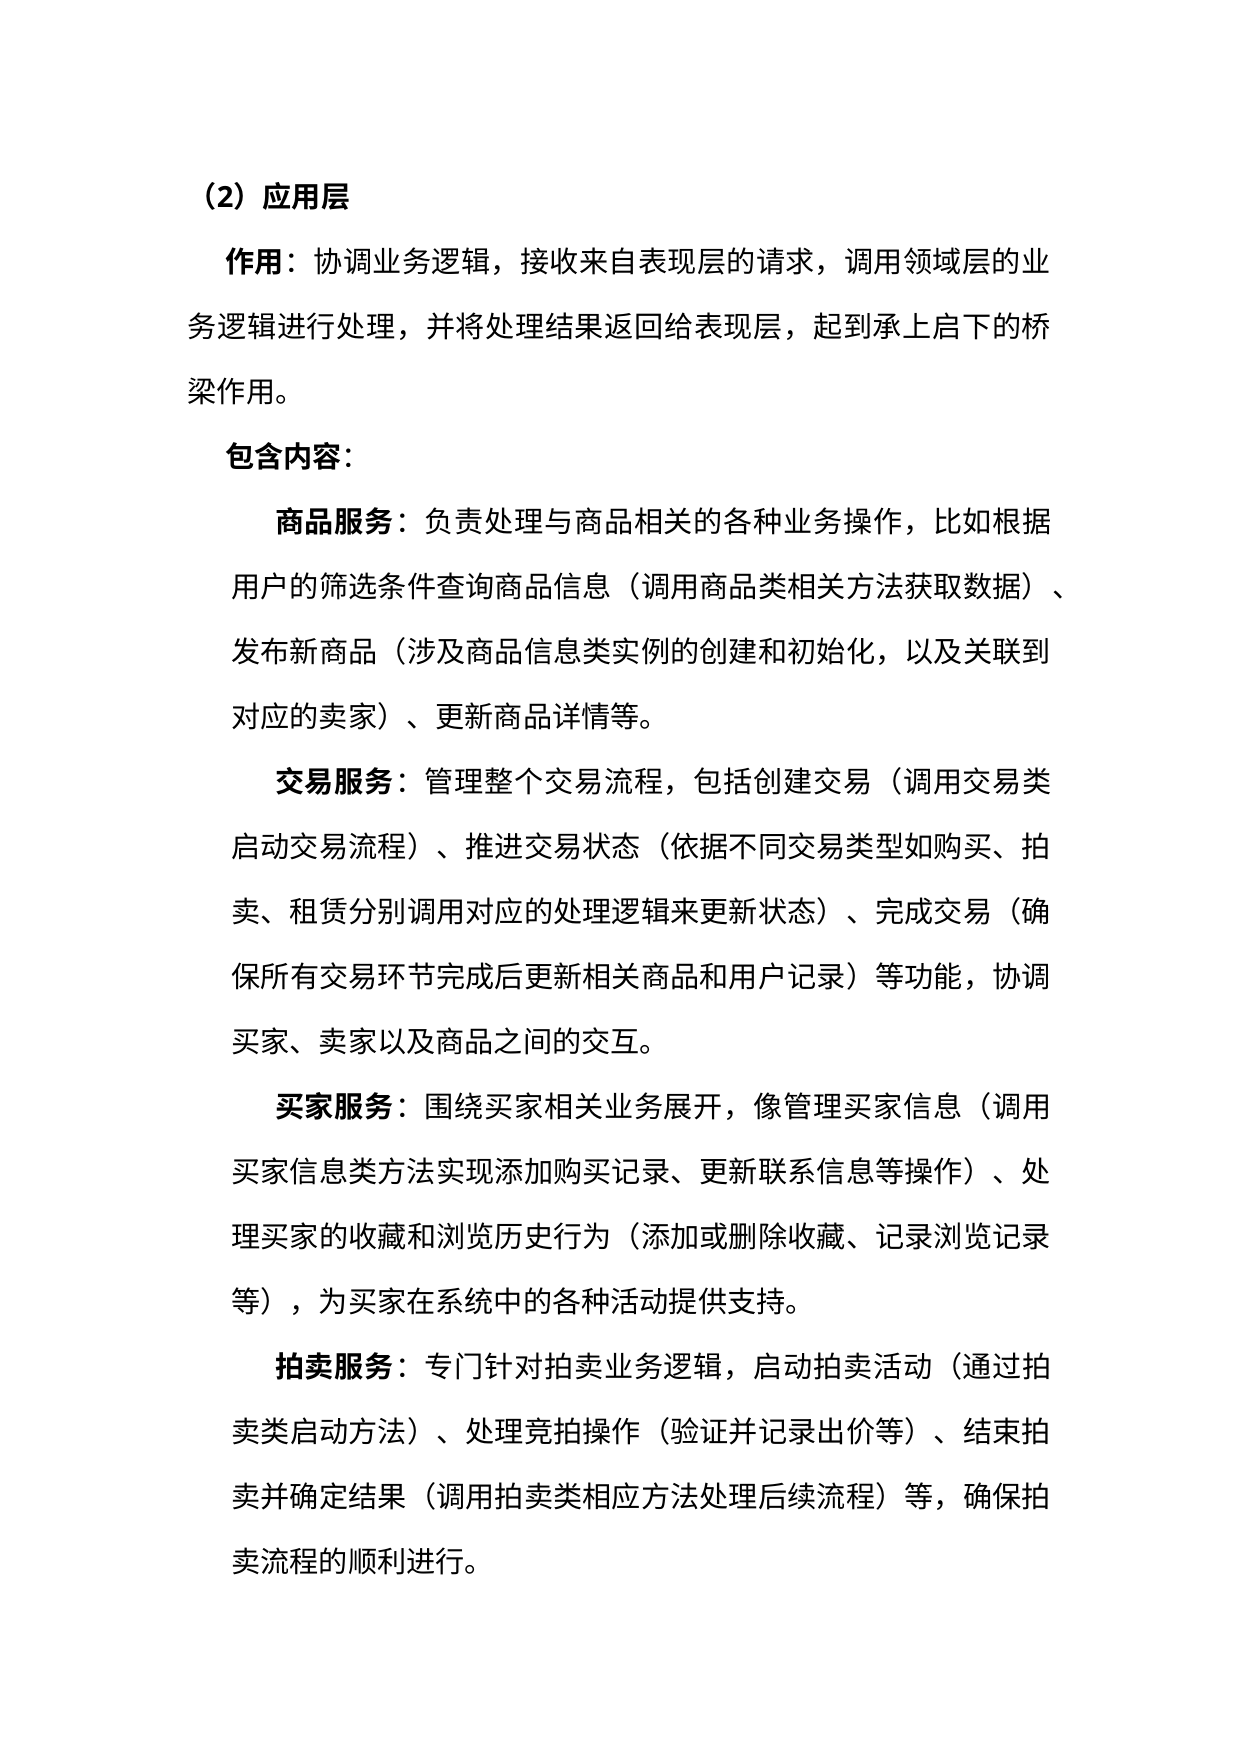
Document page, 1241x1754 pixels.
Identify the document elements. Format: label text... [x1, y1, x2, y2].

text 作用：协调业务逻辑，接收来自表现层的请求，调用领域层的业务逻辑进行处理，并将处理结果返回给表现层，起到承上启下的桥梁作用。 [187, 227, 1053, 422]
text 包含内容： [187, 422, 1053, 487]
text 商品服务：负责处理与商品相关的各种业务操作，比如根据用户的筛选条件查询商品信息（调用商品类相关方法获取数据）、发布新商品（涉及商品信息类实例的创建和初始化，以及关联到对应的卖家）、更新商品详情等。 [231, 487, 1053, 747]
text 拍卖服务：专门针对拍卖业务逻辑，启动拍卖活动（通过拍卖类启动方法）、处理竞拍操作（验证并记录出价等）、结束拍卖并确定结果（调用拍卖类相应方法处理后续流程）等，确保拍卖流程的顺利进行。 [231, 1332, 1053, 1592]
text （2）应用层 [187, 162, 1053, 227]
text 交易服务：管理整个交易流程，包括创建交易（调用交易类启动交易流程）、推进交易状态（依据不同交易类型如购买、拍卖、租赁分别调用对应的处理逻辑来更新状态）、完成交易（确保所有交易环节完成后更新相关商品和用户记录）等功能，协调买家、卖家以及商品之间的交互。 [231, 747, 1053, 1072]
text 买家服务：围绕买家相关业务展开，像管理买家信息（调用买家信息类方法实现添加购买记录、更新联系信息等操作）、处理买家的收藏和浏览历史行为（添加或删除收藏、记录浏览记录等），为买家在系统中的各种活动提供支持。 [231, 1072, 1053, 1332]
